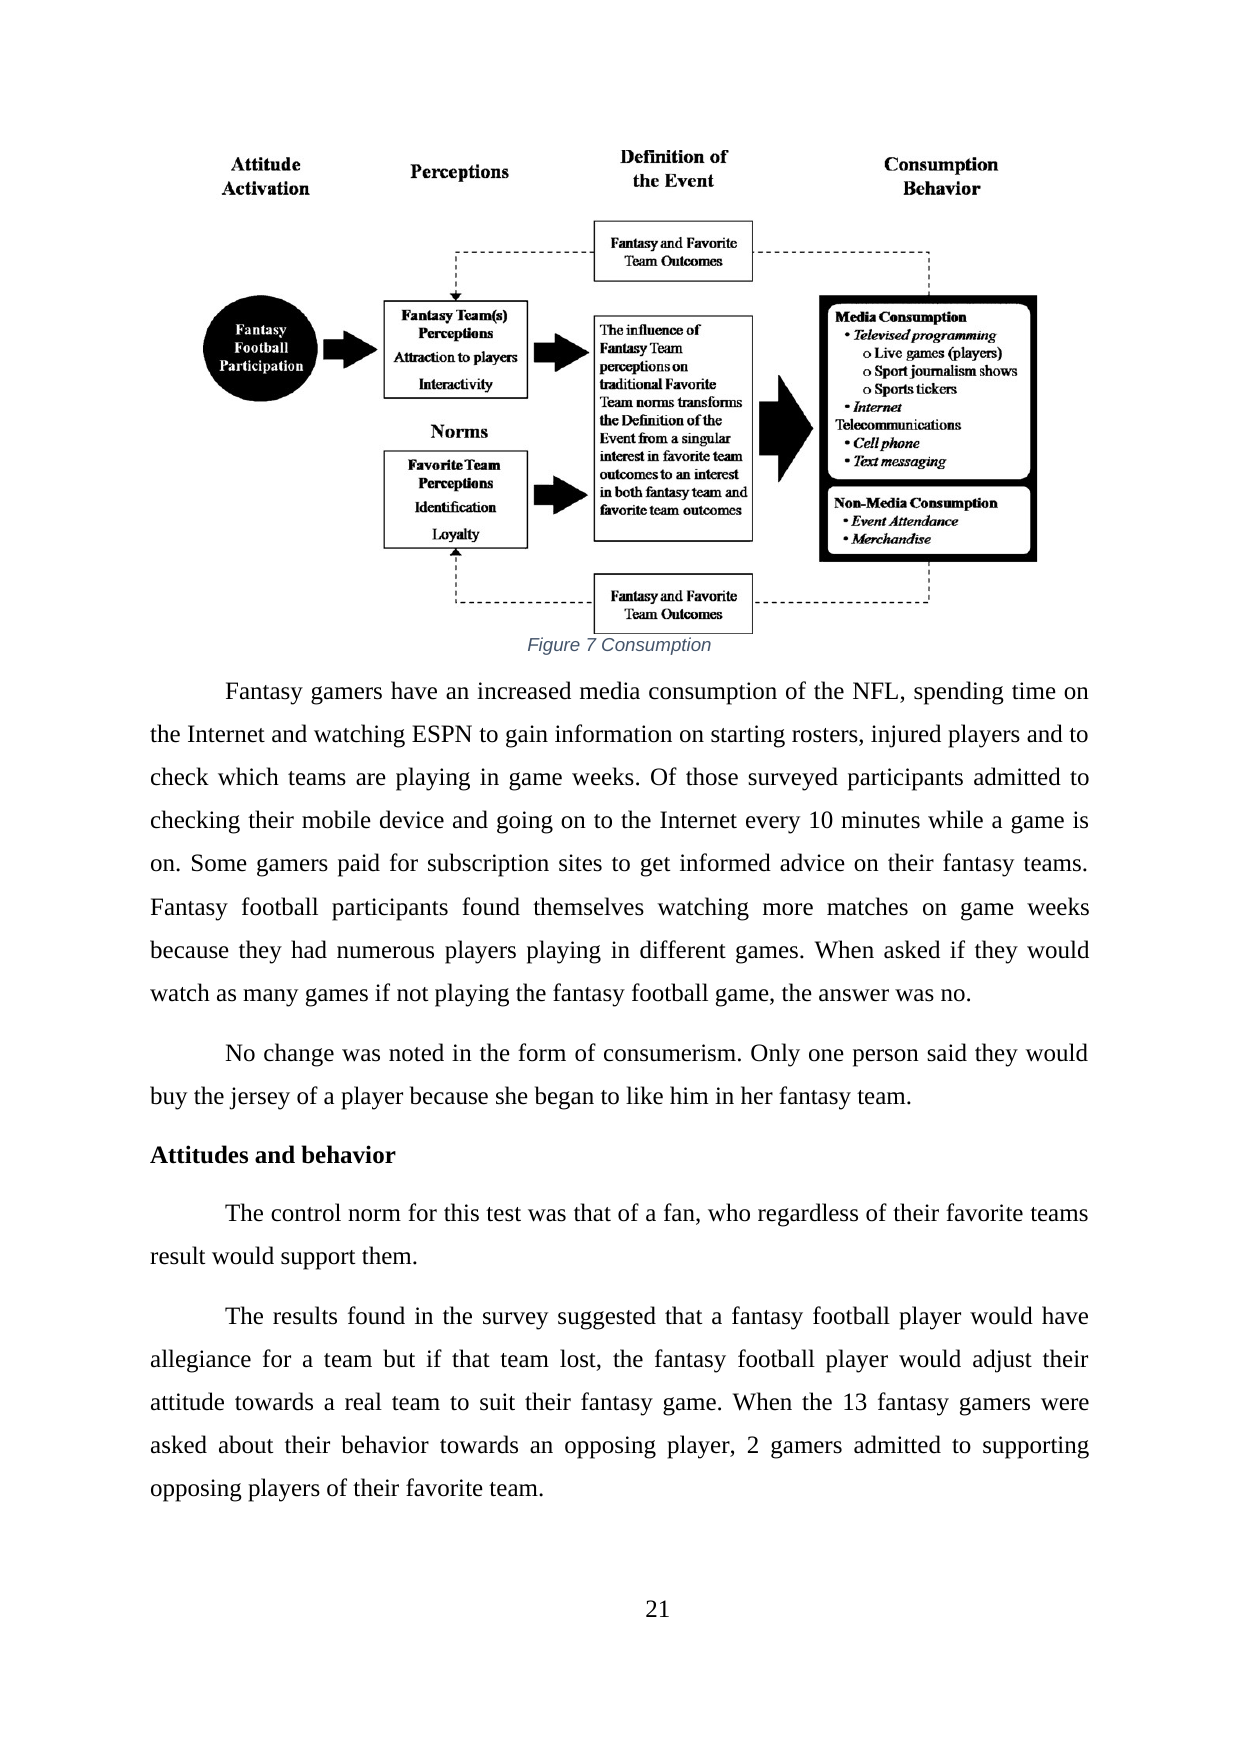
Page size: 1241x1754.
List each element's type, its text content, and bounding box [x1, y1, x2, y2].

text Figure 7 Consumption [150, 633, 1090, 655]
text Fantasy gamers have an increased media consumption of the NFL, spending time on the Internet and watching ESPN to gain information on starting rosters, injured players and to check which teams are playing in game weeks. Of those surveyed participants admitted to checking their mobile device and going on to the Internet every 10 minutes while a game is on. Some gamers paid for subscription sites to get informed advice on their fantasy teams. Fantasy football participants found themselves watching more matches on game weeks because they had numerous players playing in different games. When asked if they would watch as many games if not playing the fantasy football game, the answer was no. [150, 676, 1090, 1007]
subtitle Attitudes and behavior [150, 1141, 1090, 1169]
text The control norm for this test was that of a fan, who regardless of their favorite teams result would support them. [150, 1198, 1090, 1270]
picture [203, 150, 1038, 634]
text No change was noted in the form of consumerism. Only one person said they would buy the jersey of a player because she began to like him in her fantasy team. [150, 1038, 1090, 1109]
text The results found in the survey suggested that a fantasy football player would have allegiance for a team but if that team lost, the fantasy football player would adjust their attitude towards a real team to suit their fantasy game. When the 13 fantasy gamers were asked about their behavior towards an opposing player, 2 gamers admitted to supporting opposing players of their favorite team. [150, 1301, 1090, 1502]
